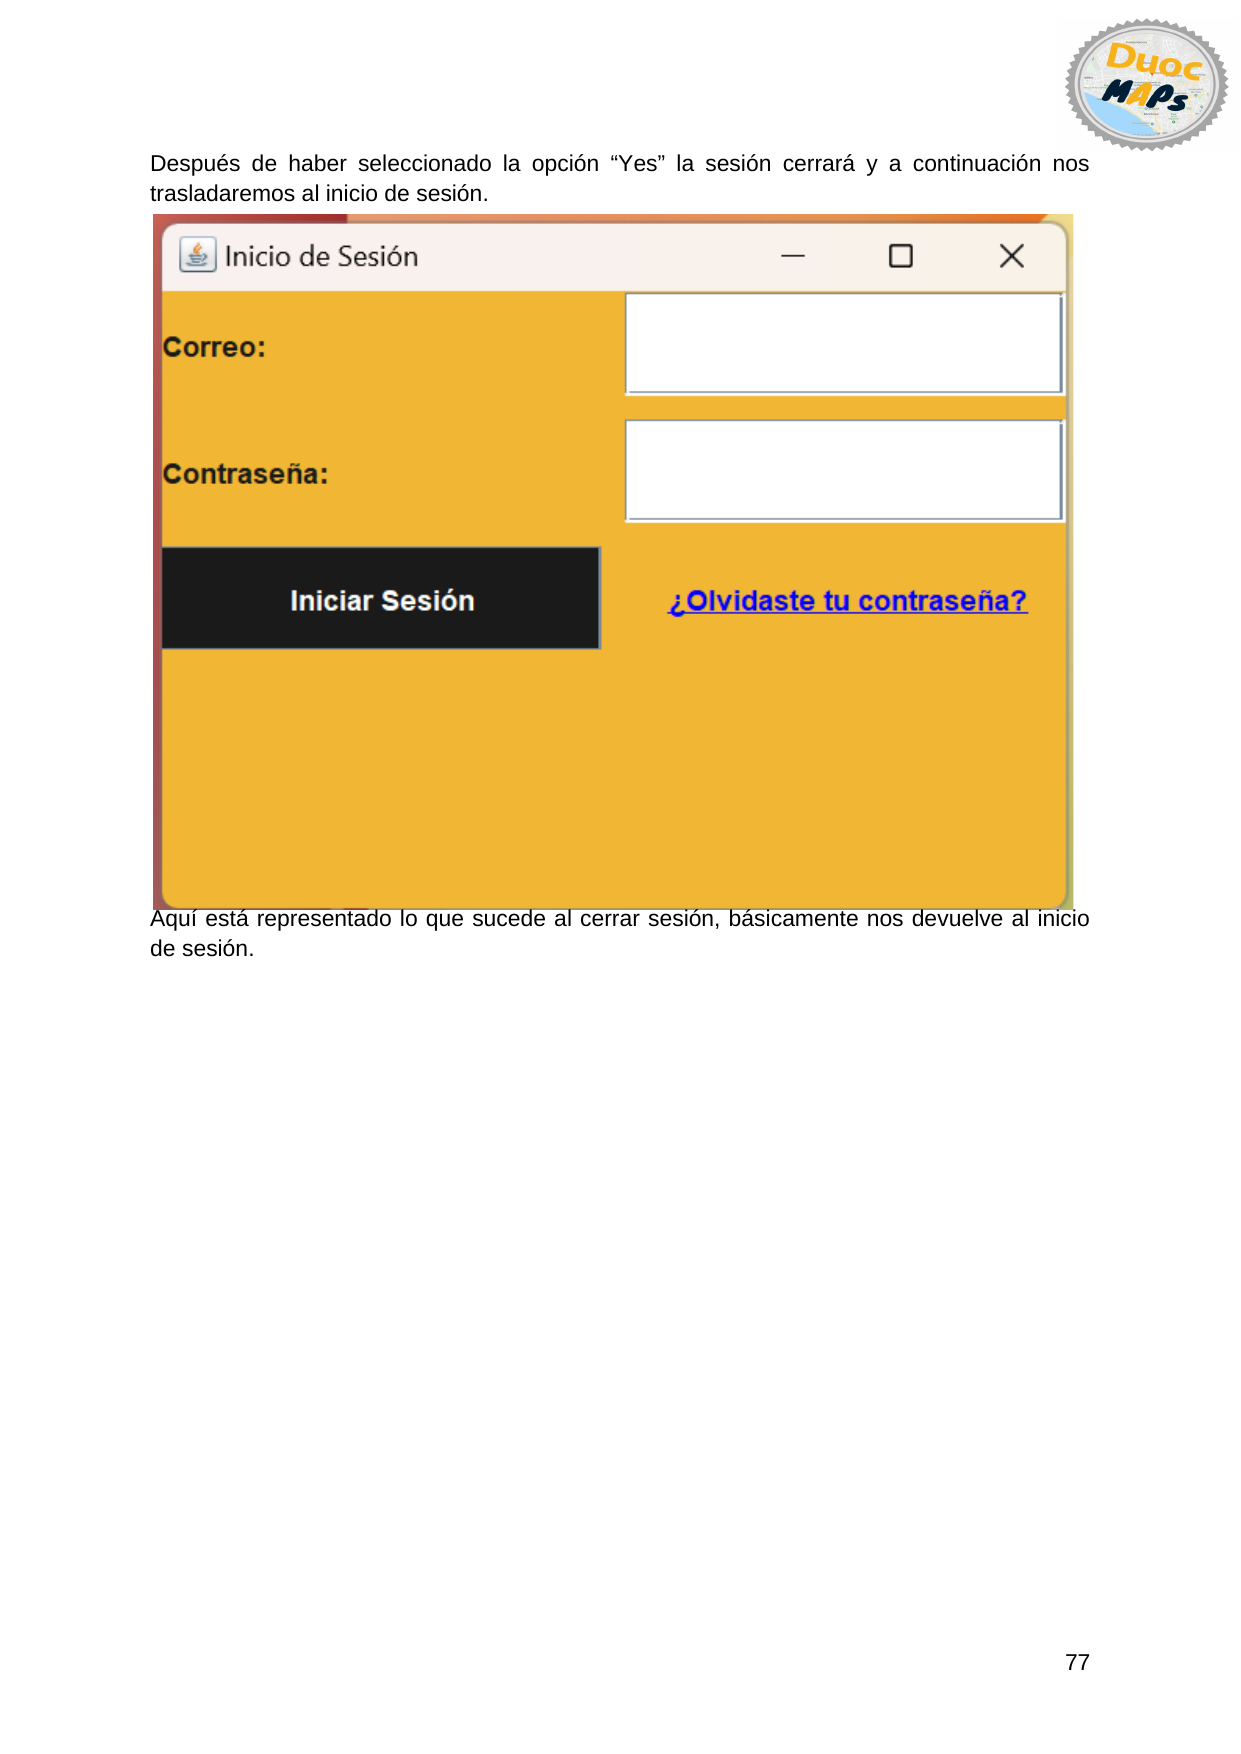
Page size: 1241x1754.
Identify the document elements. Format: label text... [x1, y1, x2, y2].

text Aquí está representado lo que sucede al cerrar sesión, básicamente nos devuelve al inicio de sesión. [150, 905, 1090, 962]
picture [153, 214, 1074, 905]
picture [1057, 18, 1238, 152]
text Después de haber seleccionado la opción “Yes” la sesión cerrará y a continuación nos trasladaremos al inicio de sesión. [150, 150, 1090, 207]
